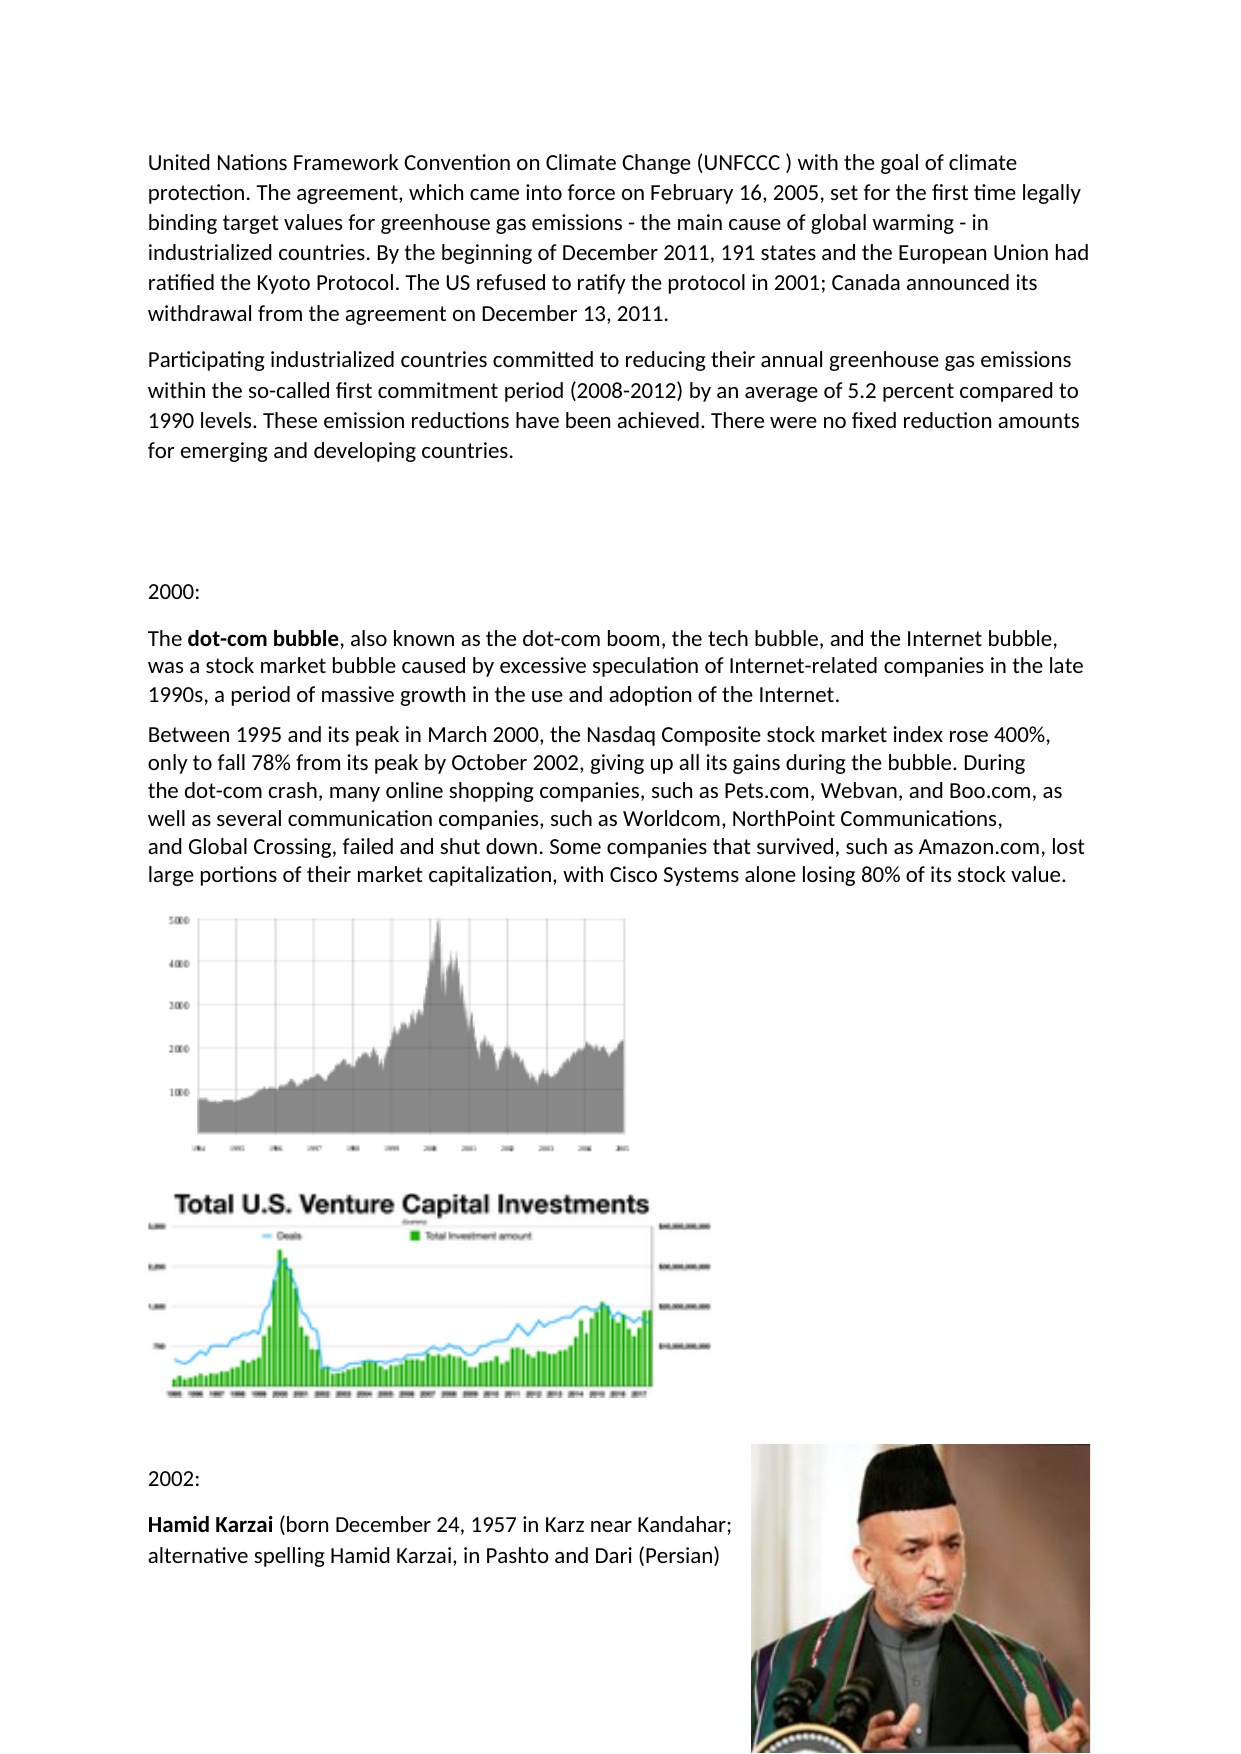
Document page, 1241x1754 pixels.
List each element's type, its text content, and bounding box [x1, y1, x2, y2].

text The dot-com bubble, also known as the dot-com boom, the tech bubble, and the Internet bubble, was a stock market bubble caused by excessive speculation of Internet-related companies in the late 1990s, a period of massive growth in the use and adoption of the Internet. [148, 624, 1093, 708]
picture [147, 900, 637, 1176]
picture [147, 1193, 712, 1398]
picture [749, 1444, 1090, 1750]
text Participating industrialized countries committed to reducing their annual greenhouse gas emissions within the so-called first commitment period (2008-2012) by an average of 5.2 percent compared to 1990 levels. These emission reductions have been achieved. There were no fixed reduction amounts for emerging and developing countries. [148, 346, 1093, 464]
text 2000: [148, 577, 1093, 605]
text 2002: [148, 1464, 749, 1492]
text Between 1995 and its peak in March 2000, the Nasdaq Composite stock market index rose 400%, only to fall 78% from its peak by October 2002, giving up all its gains during the bubble. During the dot-com crash, many online shopping companies, such as Pets.com, Webvan, and Boo.com, as well as several communication companies, such as Worldcom, NorthPoint Communications, and Global Crossing, failed and shut down. Some companies that survived, such as Amazon.com, lost large portions of their market capitalization, with Cisco Systems alone losing 80% of its stock value. [148, 720, 1093, 888]
